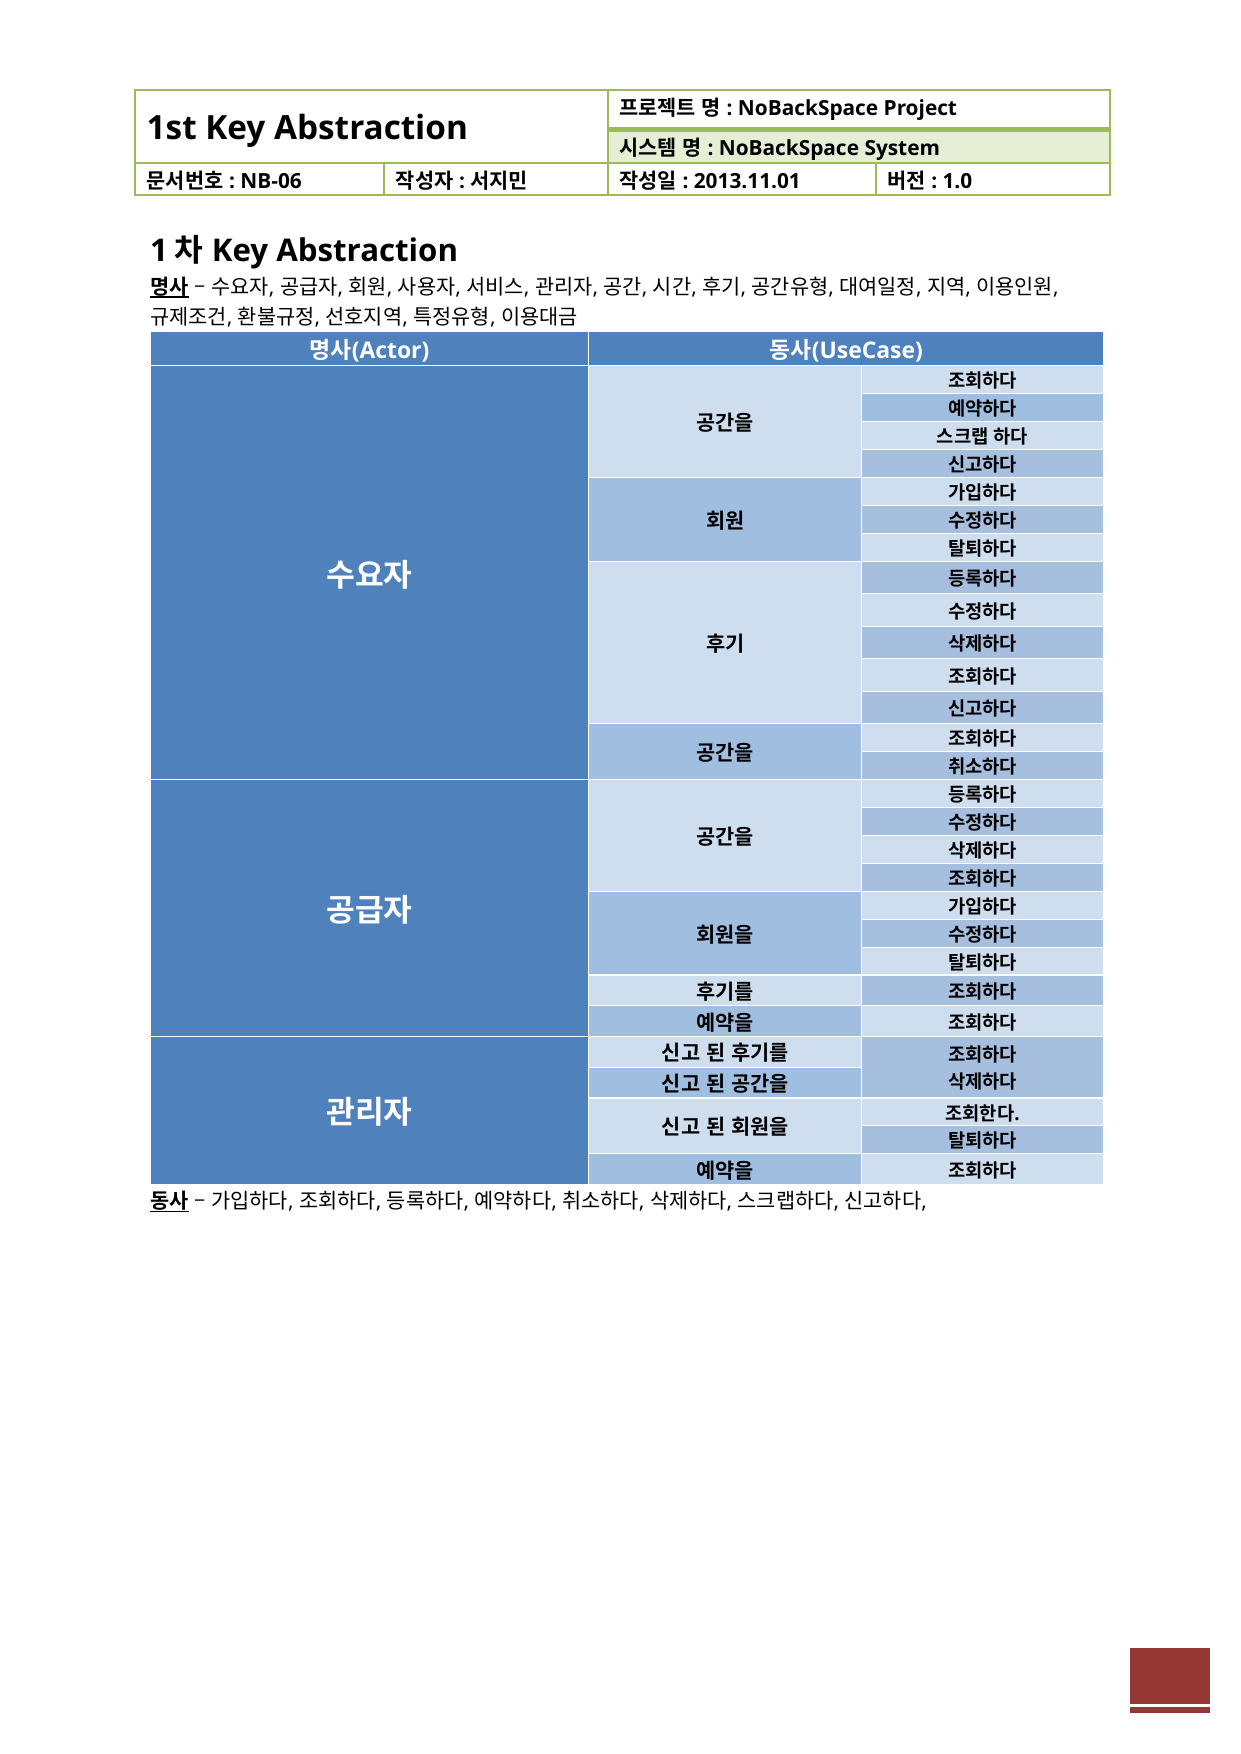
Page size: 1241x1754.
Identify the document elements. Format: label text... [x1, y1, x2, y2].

table_cell 조회하다 [862, 1006, 1103, 1036]
table_cell 가입하다 [862, 478, 1103, 505]
table_cell 공급자 [151, 780, 588, 1036]
table_cell 취소하다 [862, 752, 1103, 779]
table_cell 회원을 [589, 892, 861, 974]
table_cell 조회하다 [862, 864, 1103, 891]
table_cell 조회하다 [862, 659, 1103, 691]
table_cell 관리자 [151, 1037, 588, 1184]
table_cell 공간을 [589, 366, 861, 477]
table_cell 등록하다 [862, 780, 1103, 807]
table_cell 탈퇴하다 [862, 534, 1103, 561]
table_cell 삭제하다 [862, 836, 1103, 863]
table_cell 신고 된 공간을 [589, 1068, 861, 1097]
table_cell 수정하다 [862, 506, 1103, 533]
table_cell 조회하다 삭제하다 [862, 1037, 1103, 1097]
table_header 동사(UseCase) [589, 332, 1103, 365]
text 1차 Key Abstraction [150, 225, 1090, 270]
table_cell 수요자 [151, 366, 588, 779]
table_cell 스크랩 하다 [862, 422, 1103, 449]
table_cell 탈퇴하다 [862, 948, 1103, 974]
table_cell 후기를 [589, 976, 861, 1005]
table_cell 예약을 [589, 1006, 861, 1036]
table_cell 후기 [589, 562, 861, 723]
table_cell 신고하다 [862, 692, 1103, 723]
table_cell 조회하다 [862, 366, 1103, 393]
table_cell 조회하다 [862, 724, 1103, 751]
table_cell 수정하다 [862, 808, 1103, 835]
table_cell 탈퇴하다 [862, 1126, 1103, 1153]
text 명사 – 수요자, 공급자, 회원, 사용자, 서비스, 관리자, 공간, 시간, 후기, 공간유형, 대여일정, 지역, 이용인원, 규제조건, 환불규정, 선호지역, 특정유형, 이용대금 [150, 270, 1090, 331]
table_cell 가입하다 [862, 892, 1103, 919]
table_cell 공간을 [589, 780, 861, 891]
table_header 명사(Actor) [151, 332, 588, 365]
text 동사 – 가입하다, 조회하다, 등록하다, 예약하다, 취소하다, 삭제하다, 스크랩하다, 신고하다, [150, 1185, 1090, 1215]
table_cell 신고하다 [862, 450, 1103, 477]
table_cell 예약하다 [862, 394, 1103, 421]
table_cell 신고 된 후기를 [589, 1037, 861, 1067]
table_cell 예약을 [589, 1154, 861, 1184]
table_cell 등록하다 [862, 562, 1103, 593]
table_cell 수정하다 [862, 920, 1103, 947]
table_cell 회원 [589, 478, 861, 561]
table_cell 조회한다. [862, 1099, 1103, 1125]
table_cell 조회하다 [862, 1154, 1103, 1184]
table_cell 공간을 [589, 724, 861, 779]
table_cell 조회하다 [862, 976, 1103, 1005]
table_cell 삭제하다 [862, 627, 1103, 658]
table_cell 수정하다 [862, 594, 1103, 626]
table_cell 신고 된 회원을 [589, 1099, 861, 1153]
